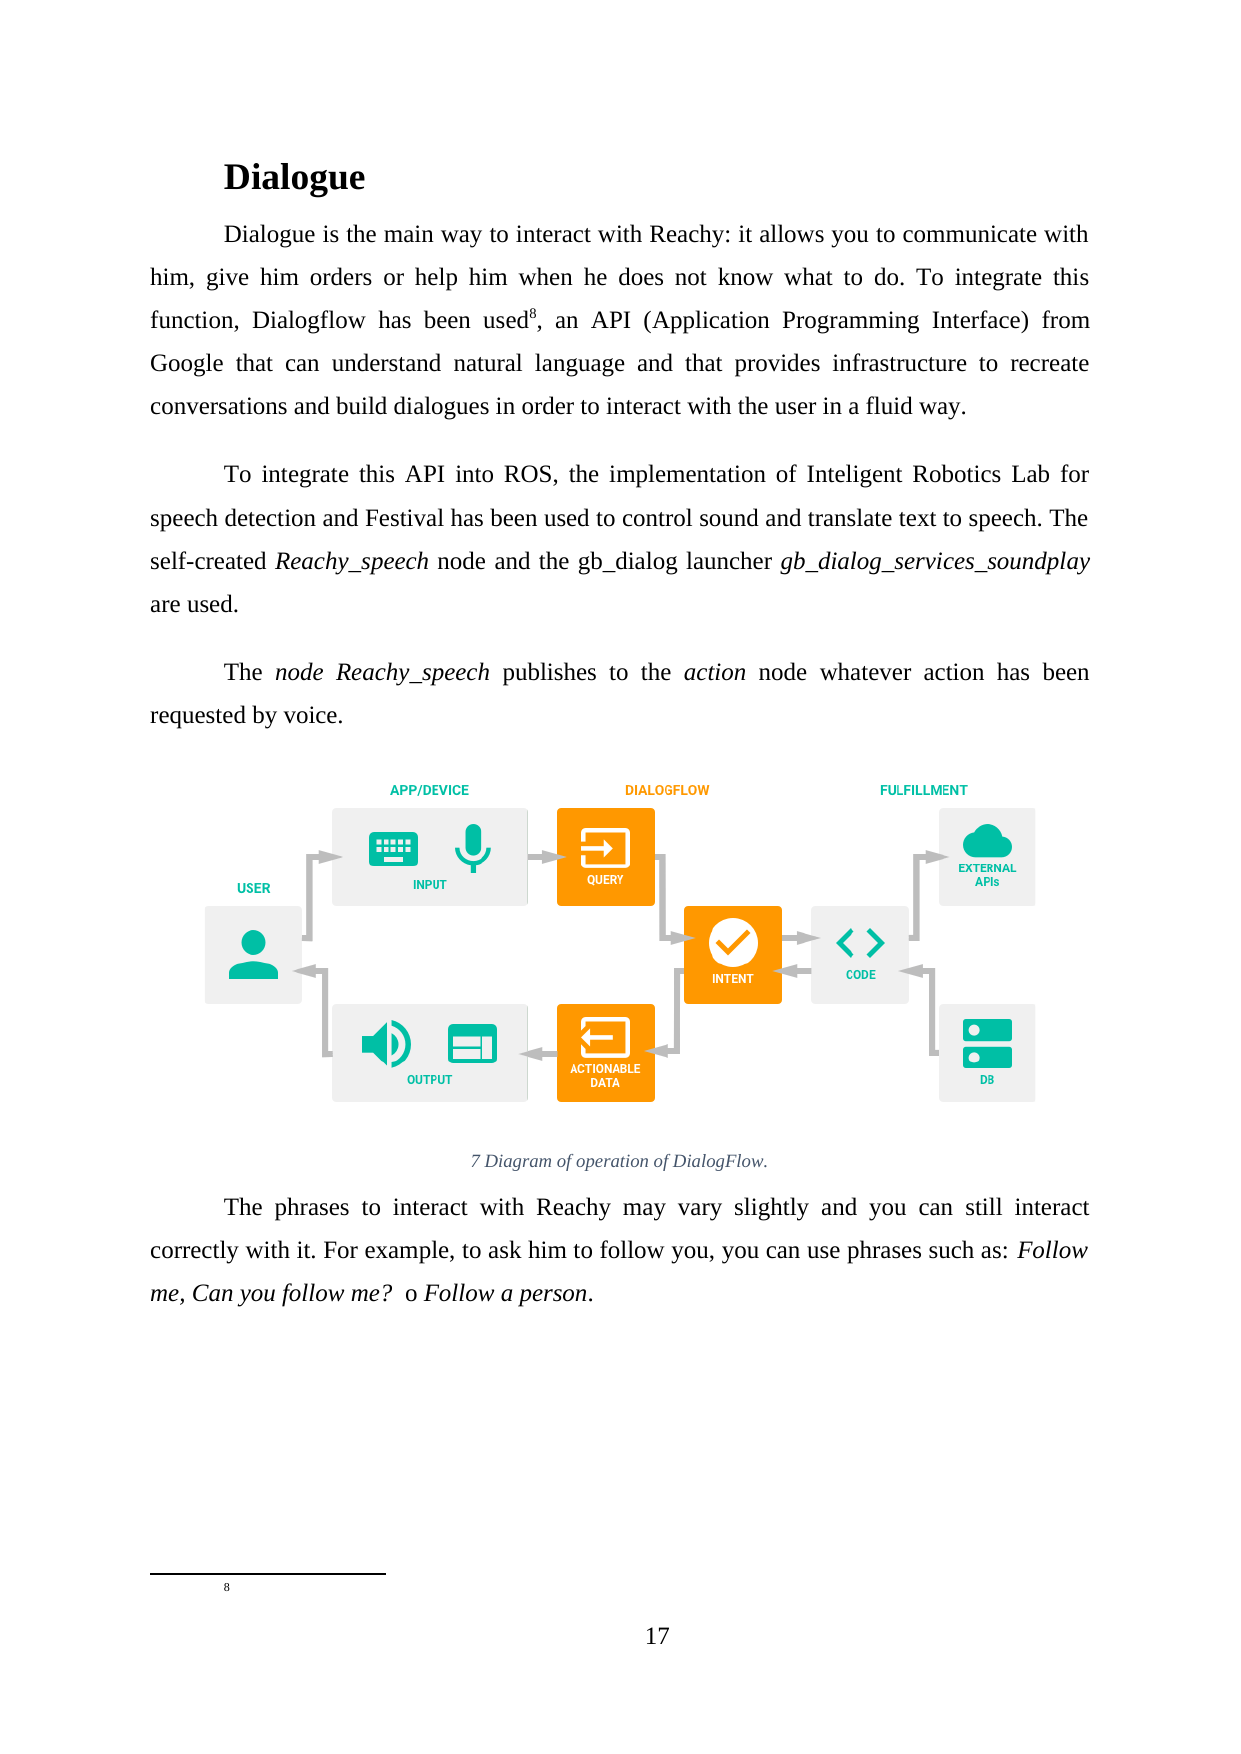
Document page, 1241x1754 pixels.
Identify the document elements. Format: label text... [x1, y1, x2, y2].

picture [204, 768, 1036, 1111]
text The node Reachy_speech publishes to the action node whatever action has been requested by voice. [150, 657, 1090, 729]
text Dialogue is the main way to interact with Reachy: it allows you to communicate with him, give him orders or help him when he does not know what to do. To integrate this function, Dialogflow has been used, an API (Application Programming Interface) from Google that can understand natural language and that provides infrastructure to recreate conversations and build dialogues in order to interact with the user in a fluid way. [150, 219, 1090, 420]
text The phrases to interact with Reachy may vary slightly and you can still interact correctly with it. For example, to ask him to follow you, you can use phrases such as: Follow me, Can you follow me? o Follow a person. [150, 1192, 1090, 1307]
subtitle Dialogue [150, 154, 1090, 197]
text 7 Diagram of operation of DialogFlow. [150, 1150, 1090, 1171]
text To integrate this API into ROS, the implementation of Inteligent Robotics Lab for speech detection and Festival has been used to control sound and translate text to speech. The self-created Reachy_speech node and the gb_dialog launcher gb_dialog_services_soundplay are used. [150, 459, 1090, 618]
